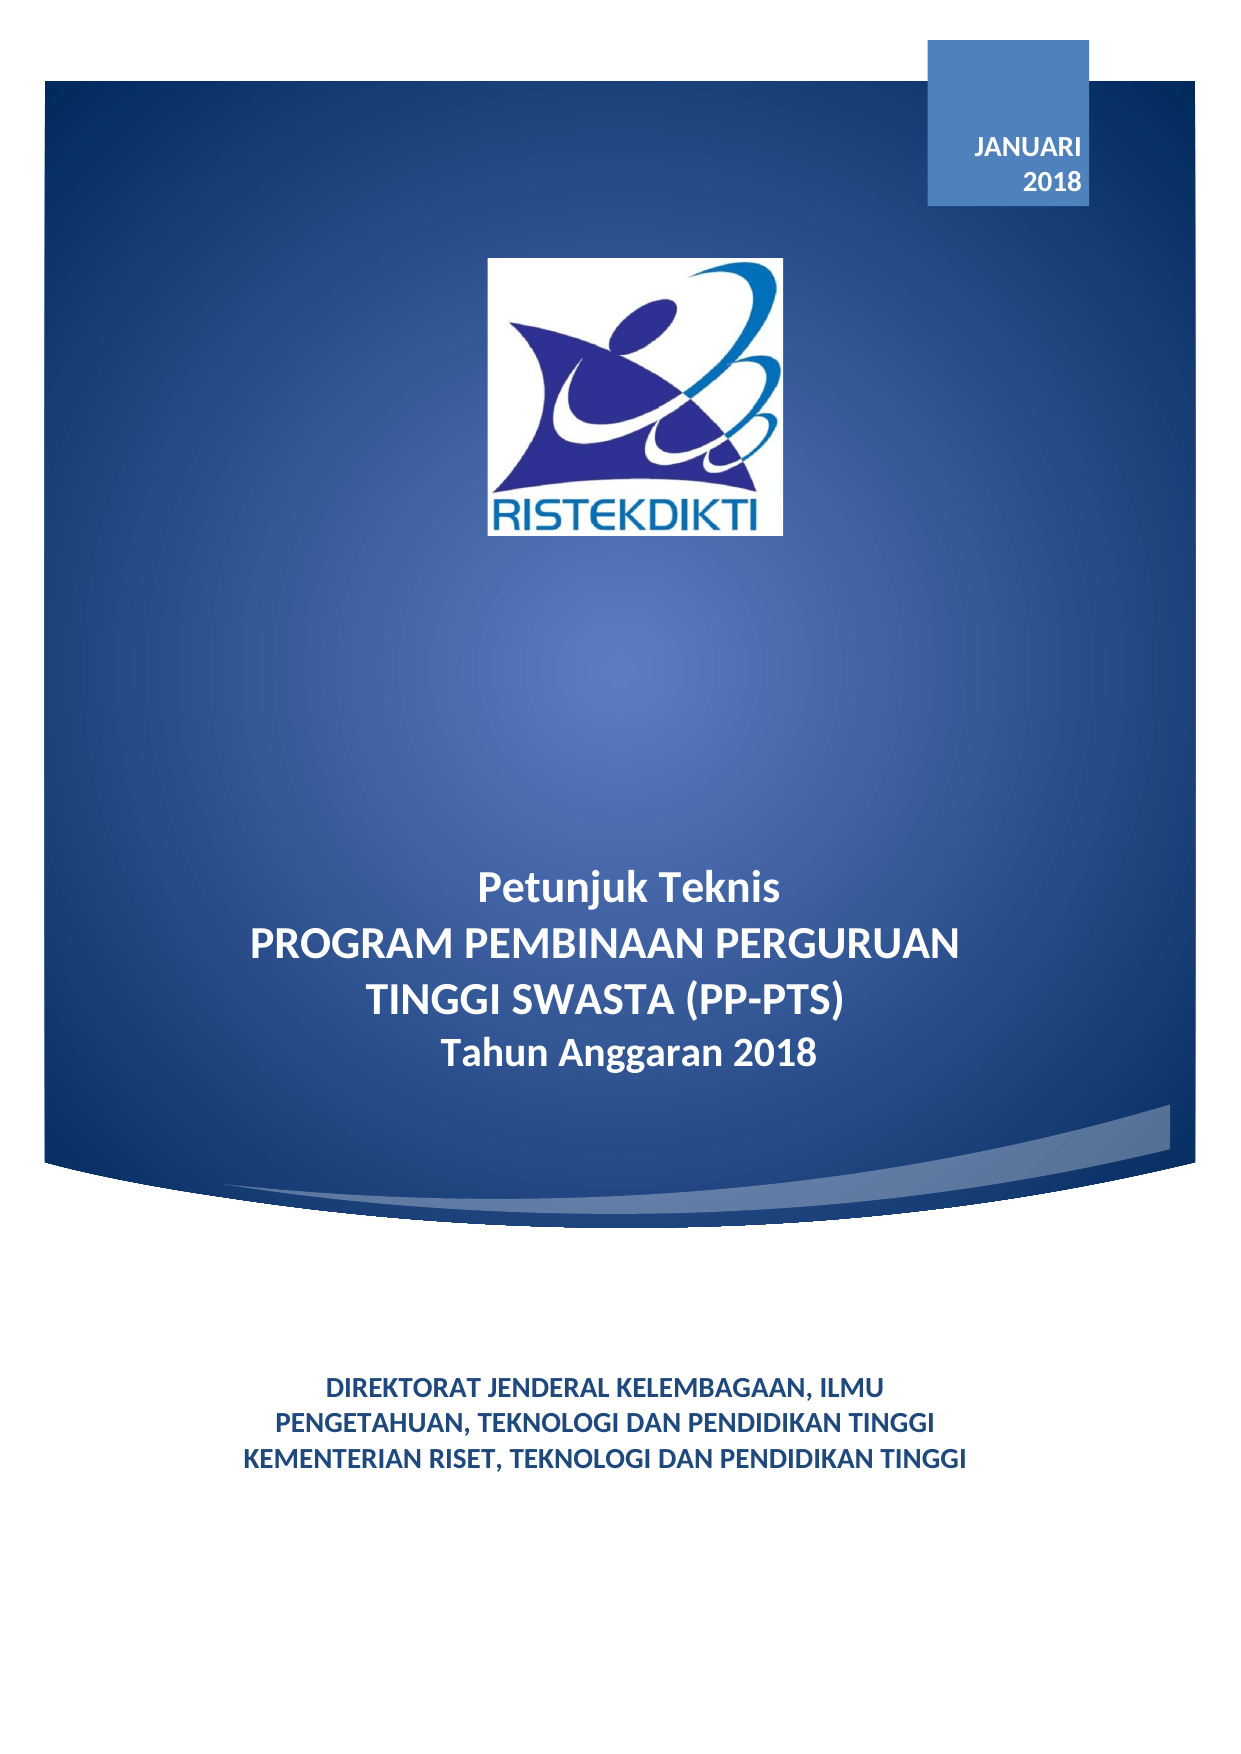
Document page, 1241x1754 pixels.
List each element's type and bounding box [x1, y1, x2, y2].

picture [487, 258, 784, 536]
